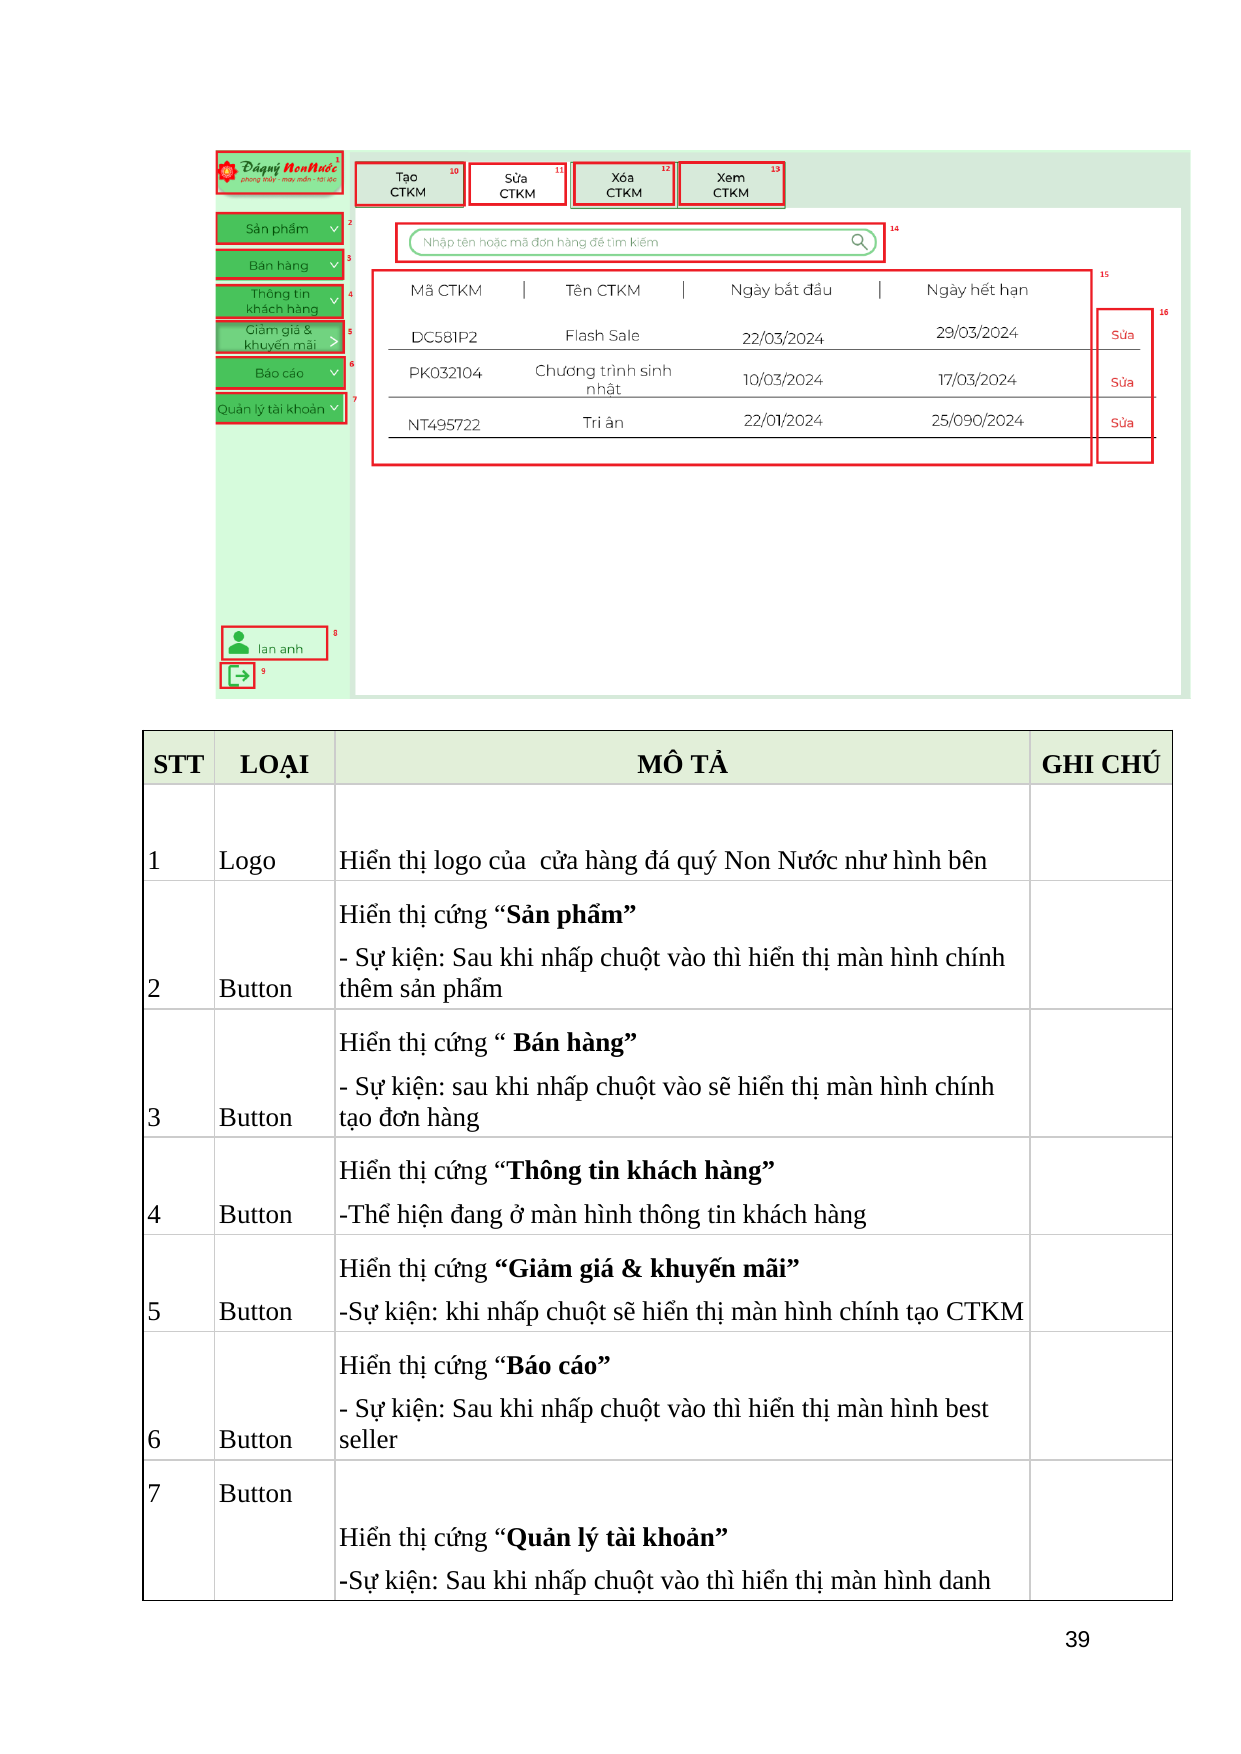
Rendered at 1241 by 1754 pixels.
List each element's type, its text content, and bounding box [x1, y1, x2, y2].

table_cell 6 [144, 1332, 214, 1459]
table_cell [336, 1461, 1029, 1600]
table_cell 5 [144, 1235, 214, 1331]
table_cell Button [215, 1461, 334, 1600]
table_cell [1031, 1332, 1172, 1459]
table_cell Logo [215, 785, 334, 879]
table_cell 7 [144, 1461, 214, 1600]
table_cell Button [215, 1332, 334, 1459]
table_cell Button [215, 1010, 334, 1136]
table_cell 4 [144, 1138, 214, 1233]
table_cell [1031, 881, 1172, 1008]
table_cell 3 [144, 1010, 214, 1136]
table_cell Hiển thị cứng “Sản phẩm” - Sự kiện: Sau khi nhấp chuột vào thì hiển thị màn hình chính thêm sản phẩm [336, 881, 1029, 1008]
table_header LOẠI [215, 731, 334, 783]
table_cell 1 [144, 785, 214, 879]
table_cell Hiển thị cứng “Giảm giá & khuyến mãi” -Sự kiện: khi nhấp chuột sẽ hiển thị màn hình chính tạo CTKM [336, 1235, 1029, 1331]
table_cell Hiển thị cứng “Thông tin khách hàng” -Thể hiện đang ở màn hình thông tin khách hàng [336, 1138, 1029, 1233]
table_cell 2 [144, 881, 214, 1008]
table_header STT [144, 731, 214, 783]
table_cell Button [215, 1235, 334, 1331]
table_cell Hiển thị logo của cửa hàng đá quý Non Nước như hình bên [336, 785, 1029, 879]
table_cell Hiển thị cứng “ Bán hàng” - Sự kiện: sau khi nhấp chuột vào sẽ hiển thị màn hình chính tạo đơn hàng [336, 1010, 1029, 1136]
table_header GHI CHÚ [1031, 731, 1172, 783]
table_cell [1031, 1461, 1172, 1600]
picture [215, 150, 1191, 699]
table_cell [1031, 1235, 1172, 1331]
table_cell Button [215, 1138, 334, 1233]
table_cell Hiển thị cứng “Báo cáo” - Sự kiện: Sau khi nhấp chuột vào thì hiển thị màn hình best seller [336, 1332, 1029, 1459]
table_cell [1031, 1010, 1172, 1136]
table_cell [1031, 1138, 1172, 1233]
table_cell [1031, 785, 1172, 879]
table_header MÔ TẢ [336, 731, 1029, 783]
table_cell Button [215, 881, 334, 1008]
